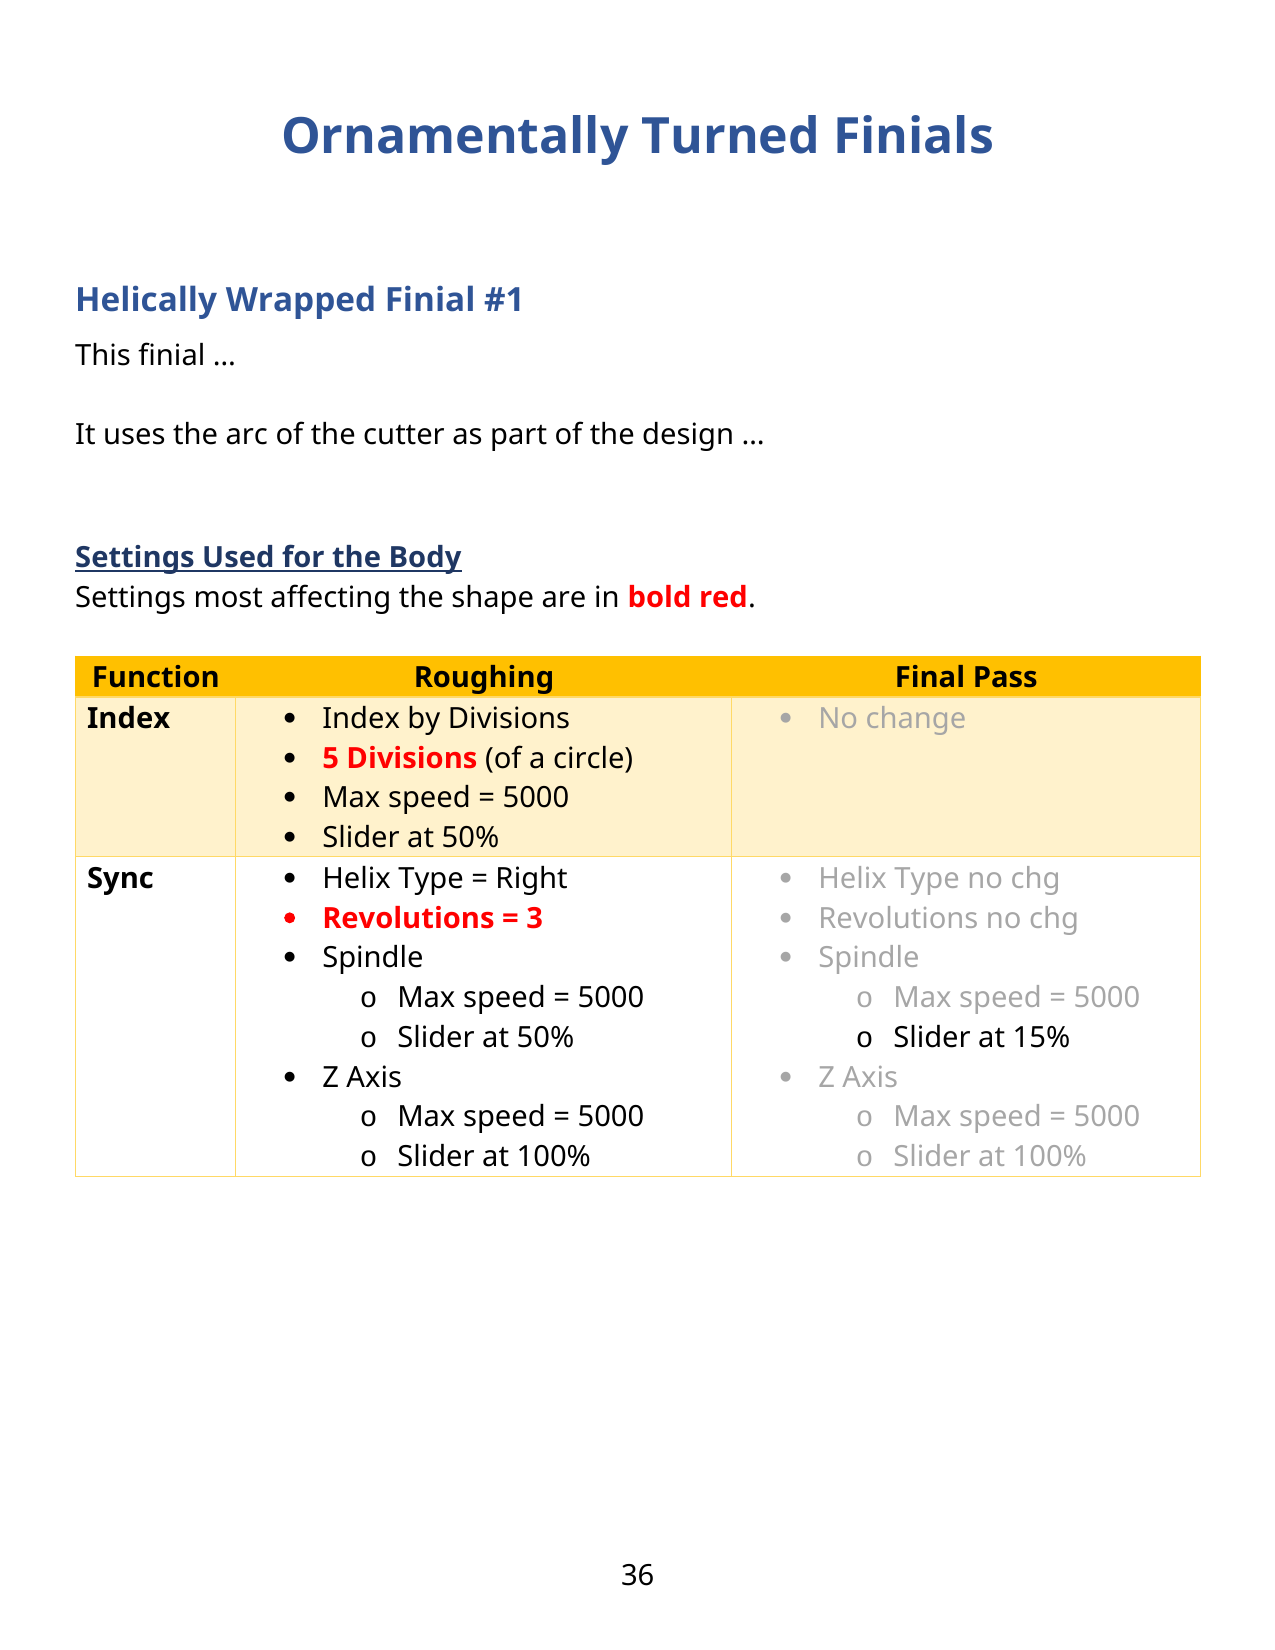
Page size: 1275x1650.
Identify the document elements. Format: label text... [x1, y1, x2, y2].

subtitle Settings Used for the Body [75, 537, 1200, 576]
table_header Roughing [236, 657, 731, 696]
text It uses the arc of the cutter as part of the design … [75, 413, 1200, 453]
table_cell Sync [76, 857, 235, 1176]
table_cell Index [76, 698, 235, 856]
table_cell No change [732, 698, 1200, 856]
table_header Final Pass [732, 657, 1200, 696]
subtitle Helically Wrapped Finial #1 [75, 276, 1200, 321]
table_cell Helix Type no chg Revolutions no chg Spindle Max speed = 5000 Slider at 15% Z Axis Max speed = 5000 Slider at 100% [732, 857, 1200, 1176]
text This finial … [75, 334, 1200, 374]
text Settings most affecting the shape are in bold red. [75, 576, 1200, 616]
table_cell Helix Type = Right Revolutions = 3 Spindle Max speed = 5000 Slider at 50% Z Axis Max speed = 5000 Slider at 100% [236, 857, 731, 1176]
table_header Function [76, 657, 235, 696]
table_cell Index by Divisions 5 Divisions (of a circle) Max speed = 5000 Slider at 50% [236, 698, 731, 856]
